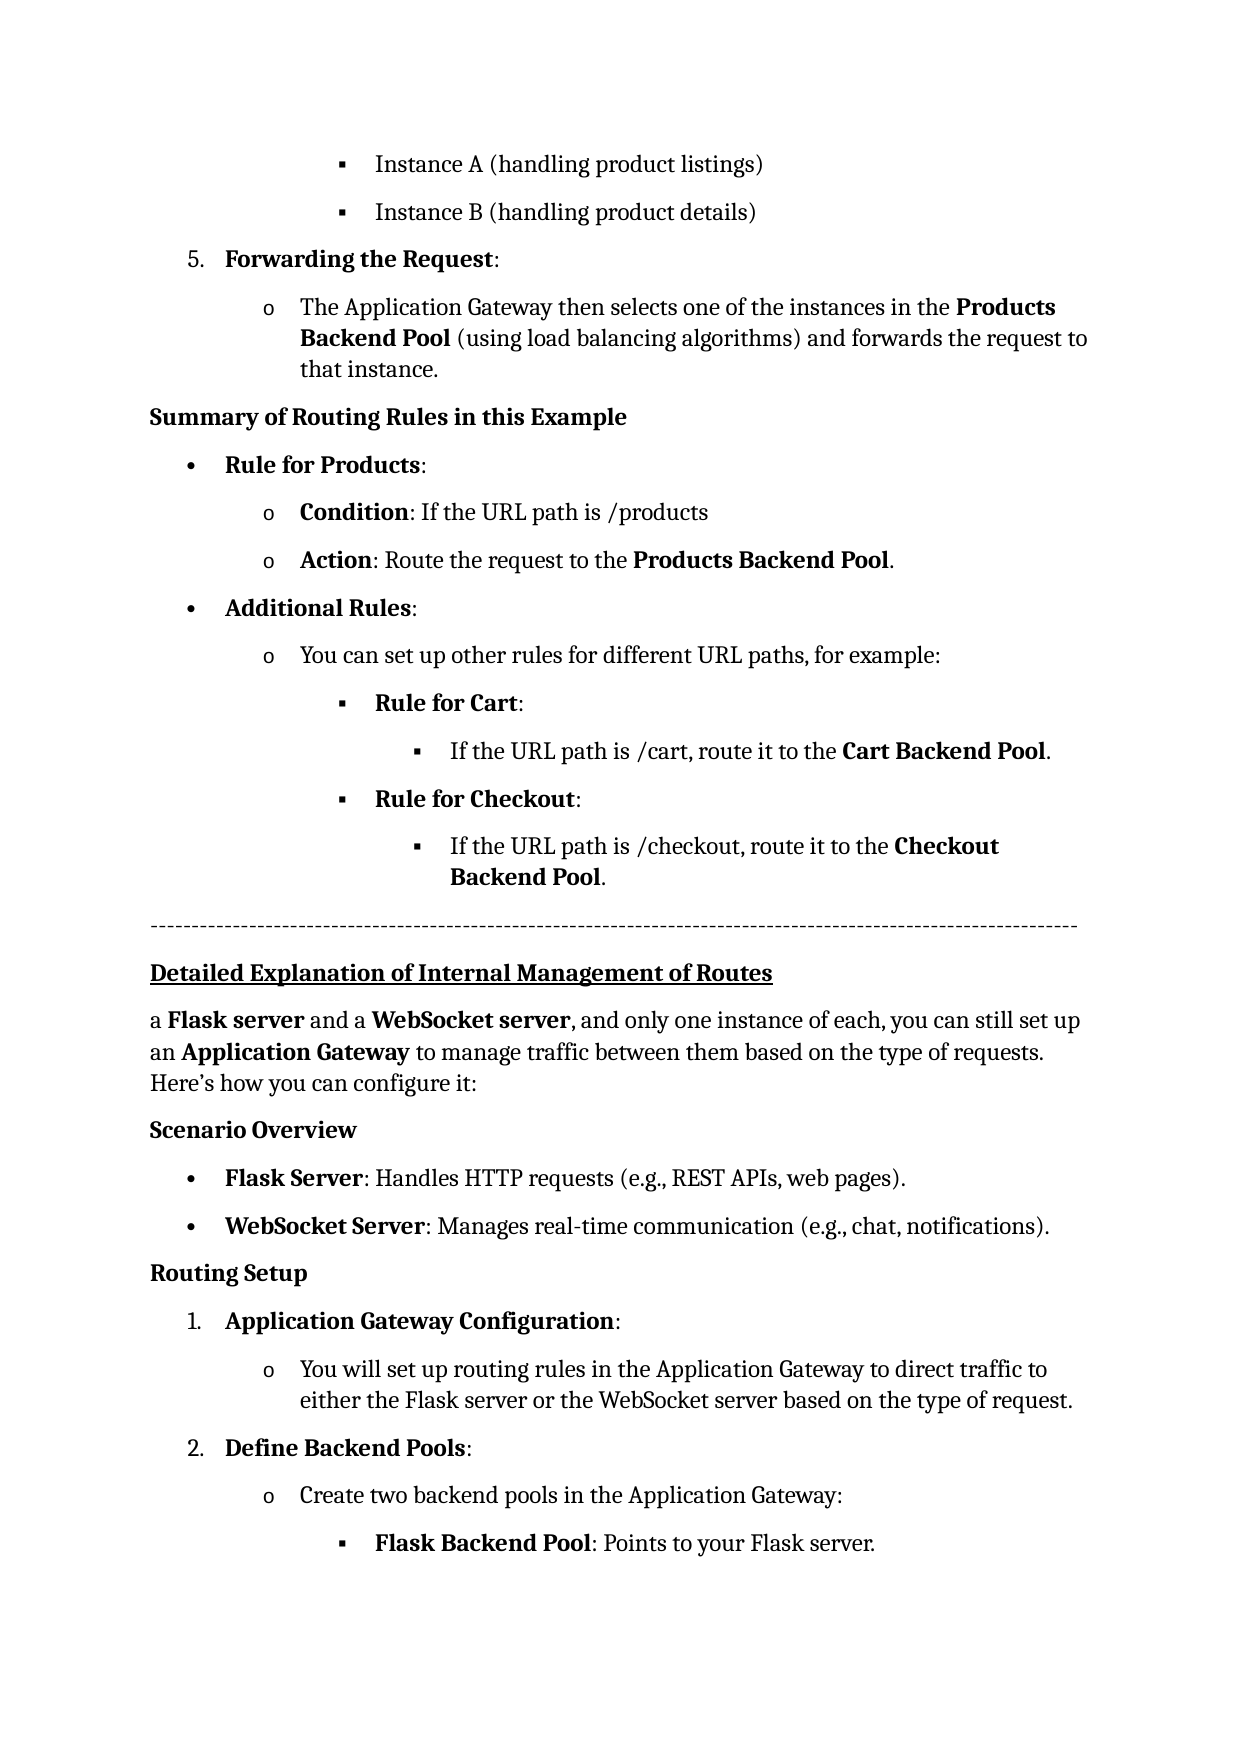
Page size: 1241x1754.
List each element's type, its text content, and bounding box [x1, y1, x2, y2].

list Create two backend pools in the Application Gateway: [262, 1481, 1090, 1510]
text ----------------------------------------------------------------------------------------------------------------- [150, 911, 1090, 940]
list Define Backend Pools: [187, 1433, 1090, 1462]
list Additional Rules: [187, 594, 1090, 622]
text a Flask server and a WebSocket server, and only one instance of each, you can still set up an Application Gateway to manage traffic between them based on the type of requests. Here’s how you can configure it: [150, 1006, 1090, 1097]
list Forwarding the Request: [187, 245, 1090, 274]
list Action: Route the request to the Products Backend Pool. [262, 546, 1090, 575]
list You will set up routing rules in the Application Gateway to direct traffic to either the Flask server or the WebSocket server based on the type of request. [262, 1355, 1090, 1414]
list The Application Gateway then selects one of the instances in the Products Backend Pool (using load balancing algorithms) and forwards the request to that instance. [262, 293, 1090, 384]
list Condition: If the URL path is /products [262, 498, 1090, 527]
list WebSocket Server: Manages real-time communication (e.g., chat, notifications). [187, 1212, 1090, 1240]
list Rule for Products: [187, 451, 1090, 479]
list If the URL path is /cart, route it to the Cart Backend Pool. [412, 737, 1090, 766]
list Flask Backend Pool: Points to your Flask server. [337, 1529, 1090, 1558]
list Instance B (handling product details) [337, 198, 1090, 226]
text Scenario Overview [150, 1116, 1090, 1145]
text Routing Setup [150, 1259, 1090, 1288]
text Summary of Routing Rules in this Example [150, 403, 1090, 432]
list Rule for Cart: [337, 689, 1090, 718]
list Application Gateway Configuration: [187, 1307, 1090, 1336]
list If the URL path is /checkout, route it to the Checkout Backend Pool. [412, 832, 1090, 892]
list Flask Server: Handles HTTP requests (e.g., REST APIs, web pages). [187, 1164, 1090, 1193]
list You can set up other rules for different URL paths, for example: [262, 641, 1090, 670]
list Instance A (handling product listings) [337, 150, 1090, 179]
list Rule for Checkout: [337, 784, 1090, 813]
text Detailed Explanation of Internal Management of Routes [150, 959, 1090, 987]
